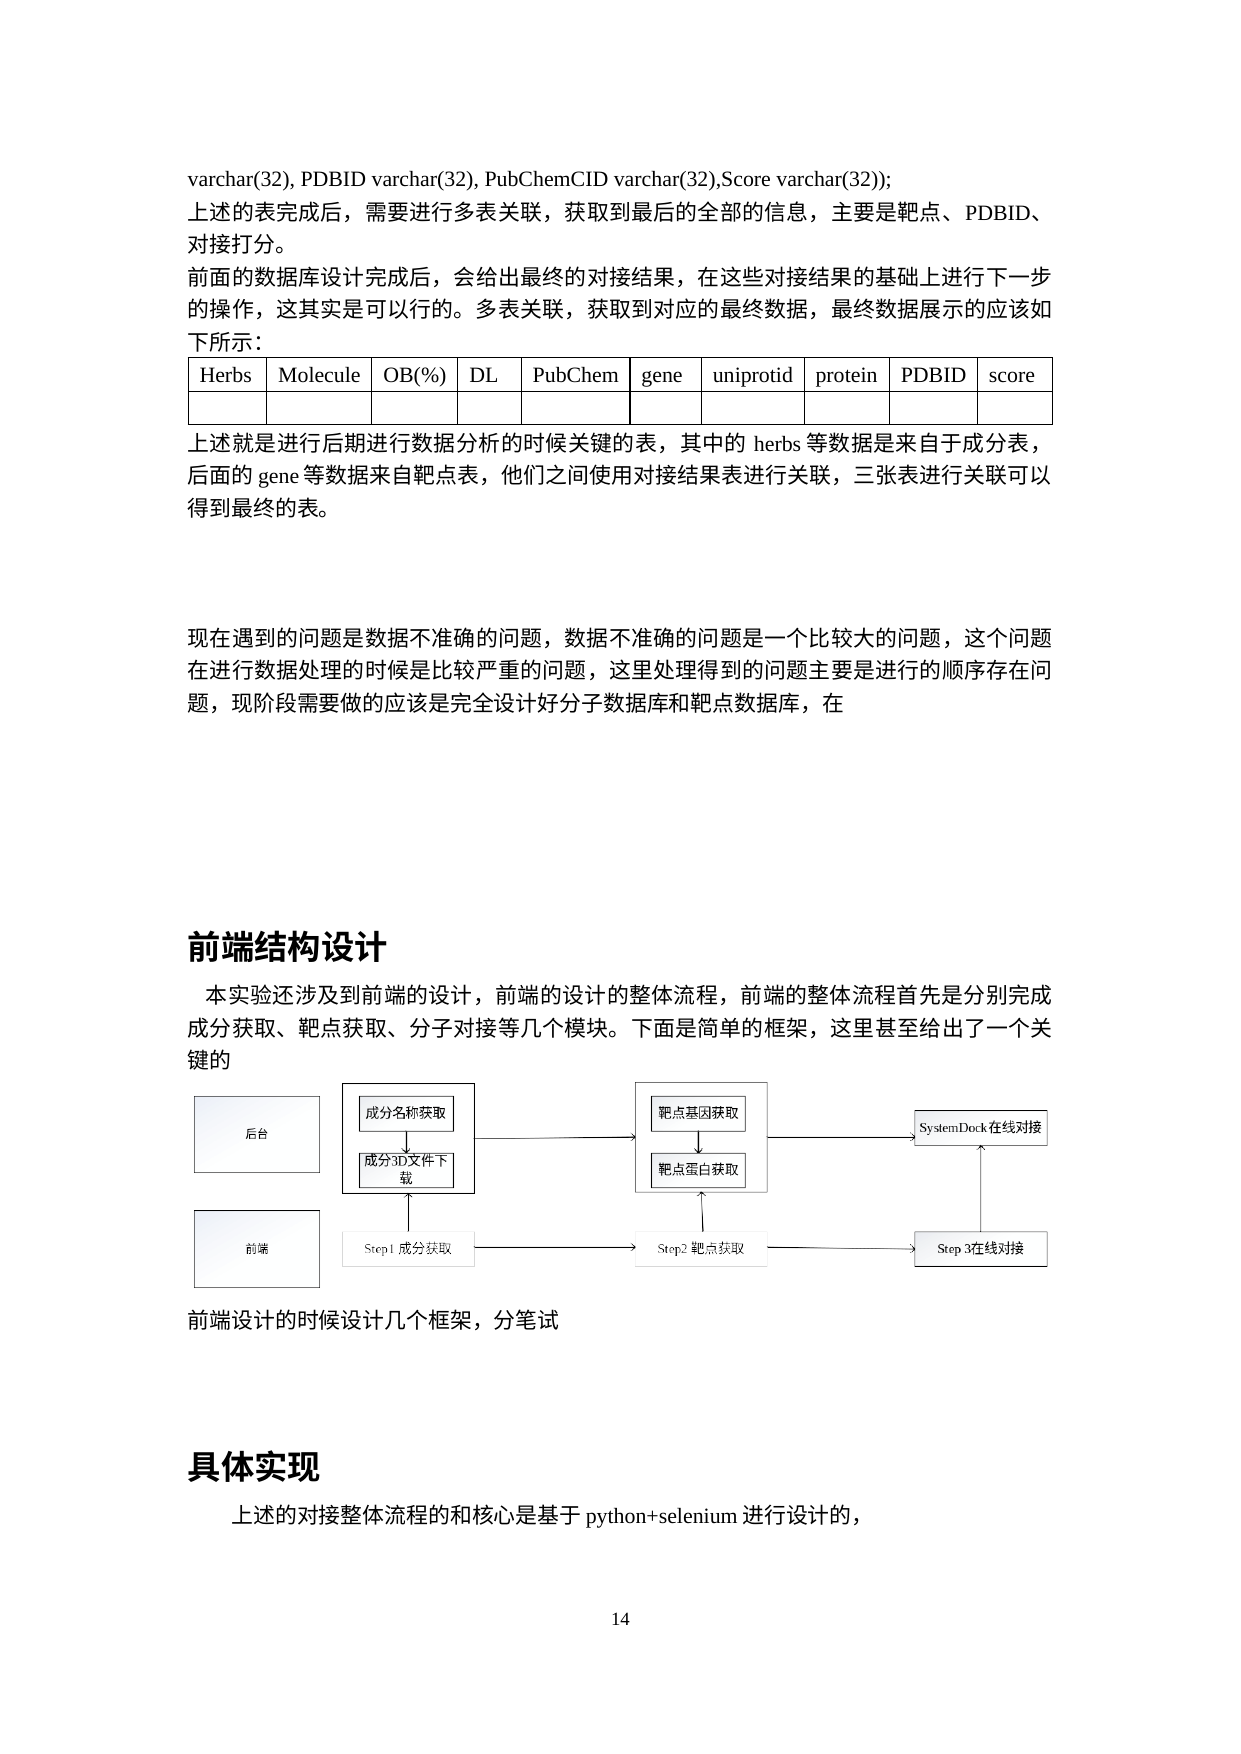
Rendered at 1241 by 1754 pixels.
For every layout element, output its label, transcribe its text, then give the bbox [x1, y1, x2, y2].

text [187, 162, 1053, 194]
table_header PDBID [890, 358, 977, 391]
table_cell [805, 392, 889, 424]
table_cell [372, 392, 457, 424]
table_cell [458, 392, 521, 424]
table_header score [978, 358, 1052, 391]
text 前端设计的时候设计几个框架，分笔试 [187, 1303, 1053, 1335]
subtitle 具体实现 [187, 1433, 1053, 1498]
table_header DL [458, 358, 521, 391]
table_header protein [805, 358, 889, 391]
subtitle 前端结构设计 [187, 913, 1053, 978]
text 上述的表完成后，需要进行多表关联，获取到最后的全部的信息，主要是靶点、PDBID、对接打分。 [187, 194, 1053, 259]
table_header gene [631, 358, 701, 391]
text 上述的对接整体流程的和核心是基于python+selenium进行设计的， [187, 1498, 1053, 1530]
text 前面的数据库设计完成后，会给出最终的对接结果，在这些对接结果的基础上进行下一步的操作，这其实是可以行的。多表关联，获取到对应的最终数据，最终数据展示的应该如下所示： [187, 259, 1053, 357]
text 本实验还涉及到前端的设计，前端的设计的整体流程，前端的整体流程首先是分别完成成分获取、靶点获取、分子对接等几个模块。下面是简单的框架，这里甚至给出了一个关键的 [187, 978, 1053, 1075]
table_header OB(%) [372, 358, 457, 391]
table_cell [189, 392, 266, 424]
table_cell [522, 392, 629, 424]
table_header Herbs [189, 358, 266, 391]
table_cell [702, 392, 804, 424]
table_cell [890, 392, 977, 424]
table_header uniprotid [702, 358, 804, 391]
text 现在遇到的问题是数据不准确的问题，数据不准确的问题是一个比较大的问题，这个问题在进行数据处理的时候是比较严重的问题，这里处理得到的问题主要是进行的顺序存在问题，现阶段需要做的应该是完全设计好分子数据库和靶点数据库，在 [187, 620, 1053, 718]
table_cell [267, 392, 371, 424]
text 上述就是进行后期进行数据分析的时候关键的表，其中的herbs等数据是来自于成分表，后面的gene等数据来自靶点表，他们之间使用对接结果表进行关联，三张表进行关联可以得到最终的表。 [187, 425, 1053, 523]
table_cell [978, 392, 1052, 424]
table_header Molecule [267, 358, 371, 391]
table_header PubChem [522, 358, 629, 391]
table_cell [631, 392, 701, 424]
